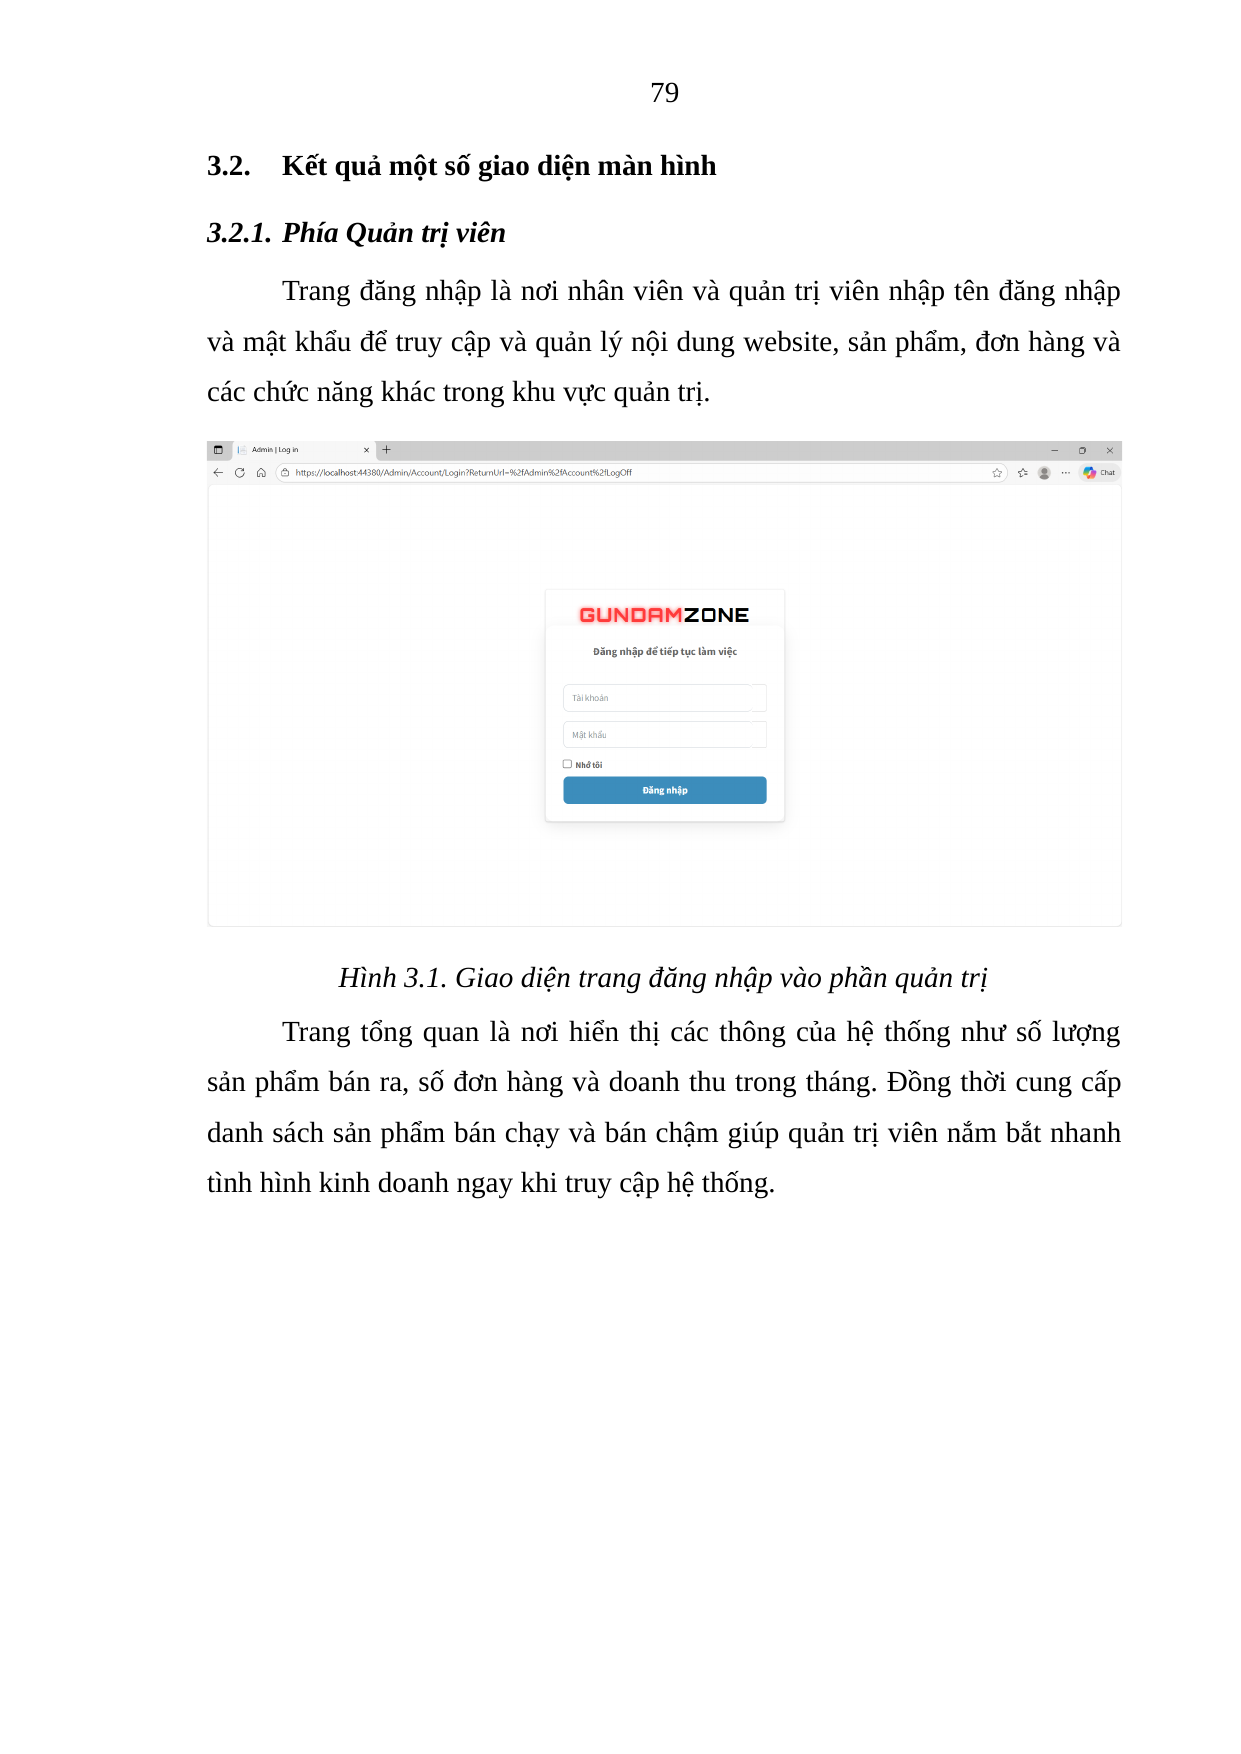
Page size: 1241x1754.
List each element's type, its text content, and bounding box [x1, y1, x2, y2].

subtitle Phía Quản trị viên [207, 215, 1122, 248]
text Trang đăng nhập là nơi nhân viên và quản trị viên nhập tên đăng nhập và mật khẩu để truy cập và quản lý nội dung website, sản phẩm, đơn hàng và các chức năng khác trong khu vực quản trị. [207, 273, 1122, 407]
text Trang tổng quan là nơi hiển thị các thông của hệ thống như số lượng sản phẩm bán ra, số đơn hàng và doanh thu trong tháng. Đồng thời cung cấp danh sách sản phẩm bán chạy và bán chậm giúp quản trị viên nắm bắt nhanh tình hình kinh doanh ngay khi truy cập hệ thống. [207, 1014, 1122, 1199]
picture [206, 441, 1123, 927]
text Hình 3.1. Giao diện trang đăng nhập vào phần quản trị [207, 960, 1122, 993]
subtitle Kết quả một số giao diện màn hình [207, 148, 1122, 181]
